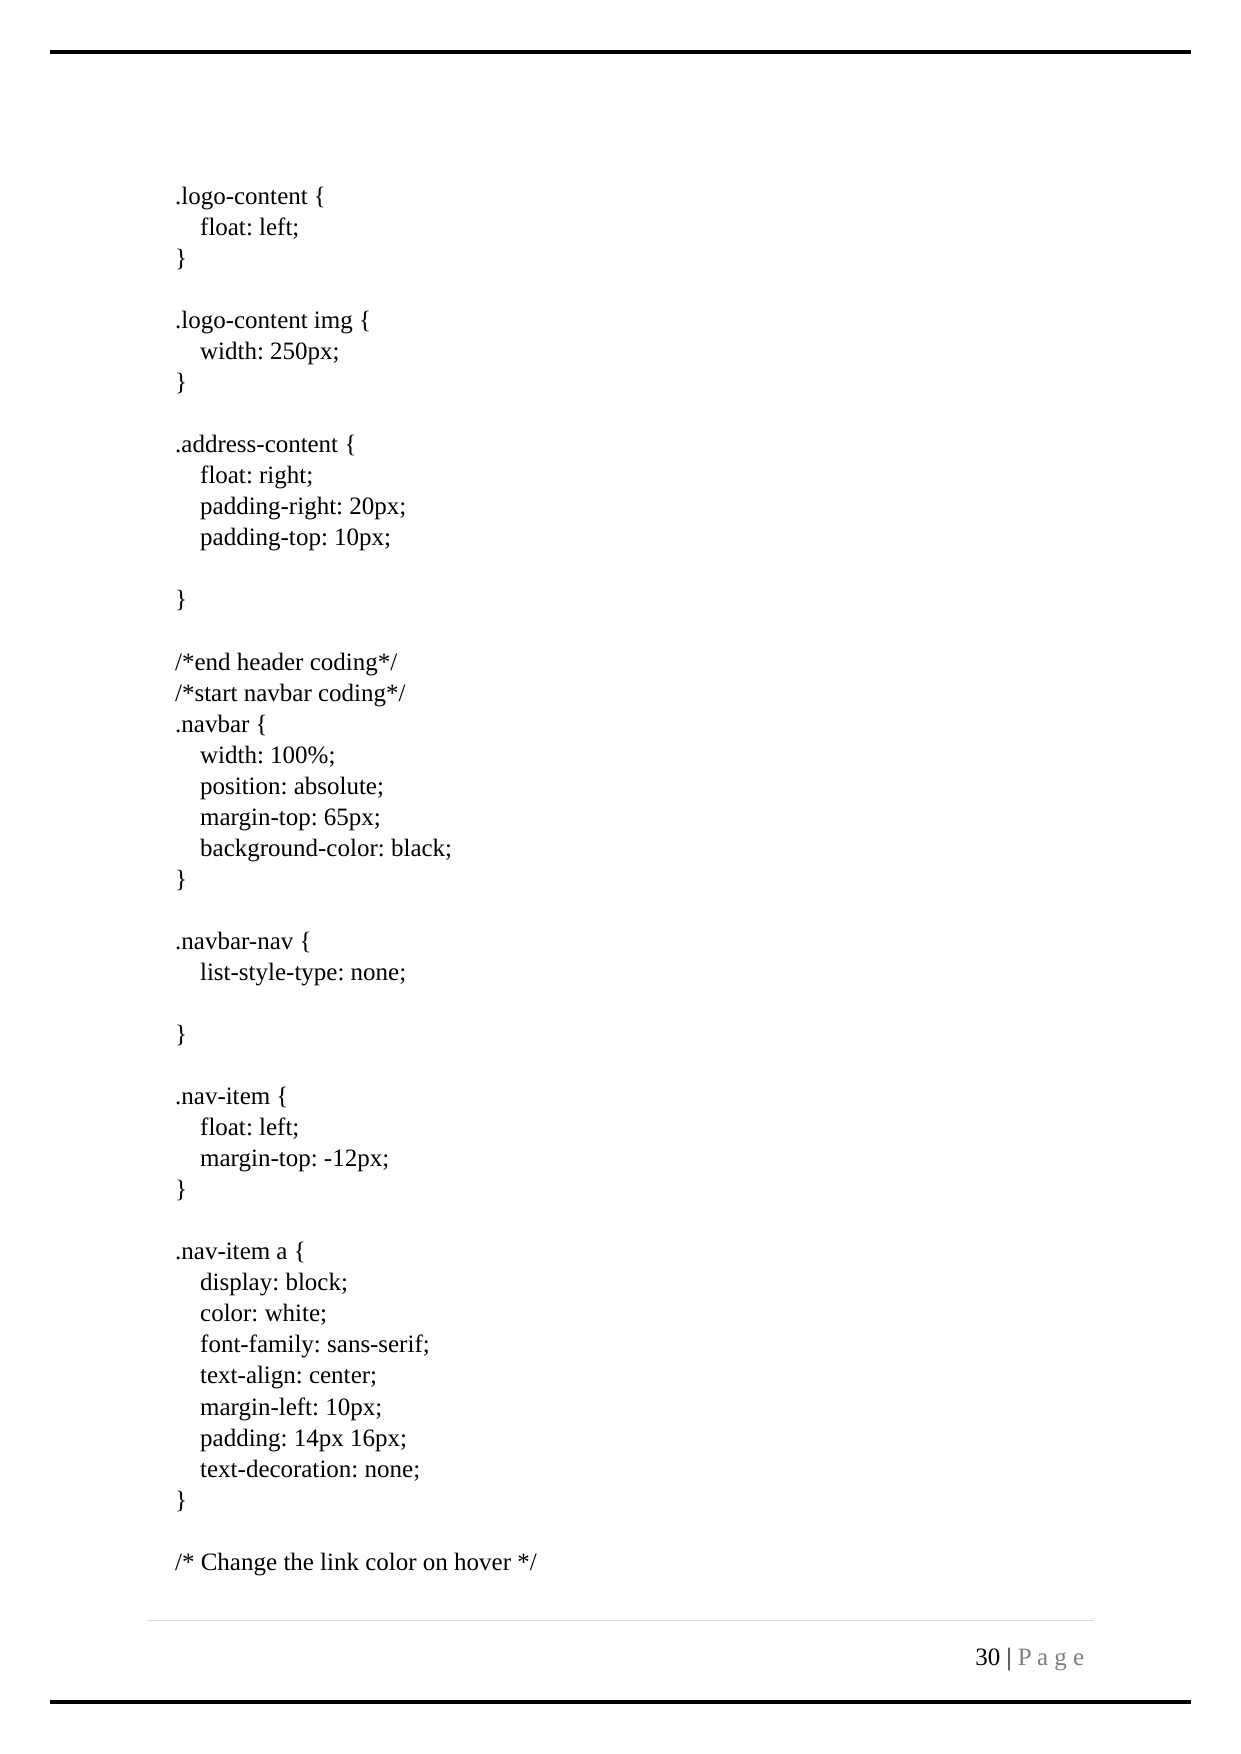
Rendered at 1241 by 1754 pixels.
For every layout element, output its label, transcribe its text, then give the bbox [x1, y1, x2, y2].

text } [150, 1485, 1127, 1513]
text float: left; [150, 1112, 1127, 1141]
text /*start navbar coding*/ [150, 678, 1127, 706]
text /*end header coding*/ [150, 647, 1127, 675]
text margin-top: -12px; [150, 1143, 1127, 1172]
text /* Change the link color on hover */ [150, 1547, 1127, 1576]
text padding-top: 10px; [150, 522, 1127, 551]
text padding-right: 20px; [150, 491, 1127, 520]
text color: white; [150, 1298, 1127, 1327]
text .nav-item { [150, 1081, 1127, 1110]
text display: block; [150, 1267, 1127, 1296]
text text-align: center; [150, 1361, 1127, 1389]
text } [150, 584, 1127, 613]
text .navbar { [150, 709, 1127, 737]
text } [150, 1019, 1127, 1048]
text list-style-type: none; [150, 957, 1127, 986]
text width: 250px; [150, 336, 1127, 365]
text position: absolute; [150, 771, 1127, 799]
text } [150, 1174, 1127, 1203]
text float: right; [150, 460, 1127, 489]
text .navbar-nav { [150, 926, 1127, 955]
text float: left; [150, 212, 1127, 241]
text font-family: sans-serif; [150, 1329, 1127, 1358]
text } [150, 864, 1127, 893]
text background-color: black; [150, 833, 1127, 862]
text .address-content { [150, 429, 1127, 458]
text .nav-item a { [150, 1236, 1127, 1265]
text } [150, 243, 1127, 272]
text } [150, 367, 1127, 396]
text padding: 14px 16px; [150, 1423, 1127, 1451]
text .logo-content img { [150, 305, 1127, 334]
text margin-left: 10px; [150, 1392, 1127, 1420]
text .logo-content { [150, 181, 1127, 210]
text width: 100%; [150, 740, 1127, 768]
text margin-top: 65px; [150, 802, 1127, 831]
text text-decoration: none; [150, 1454, 1127, 1482]
